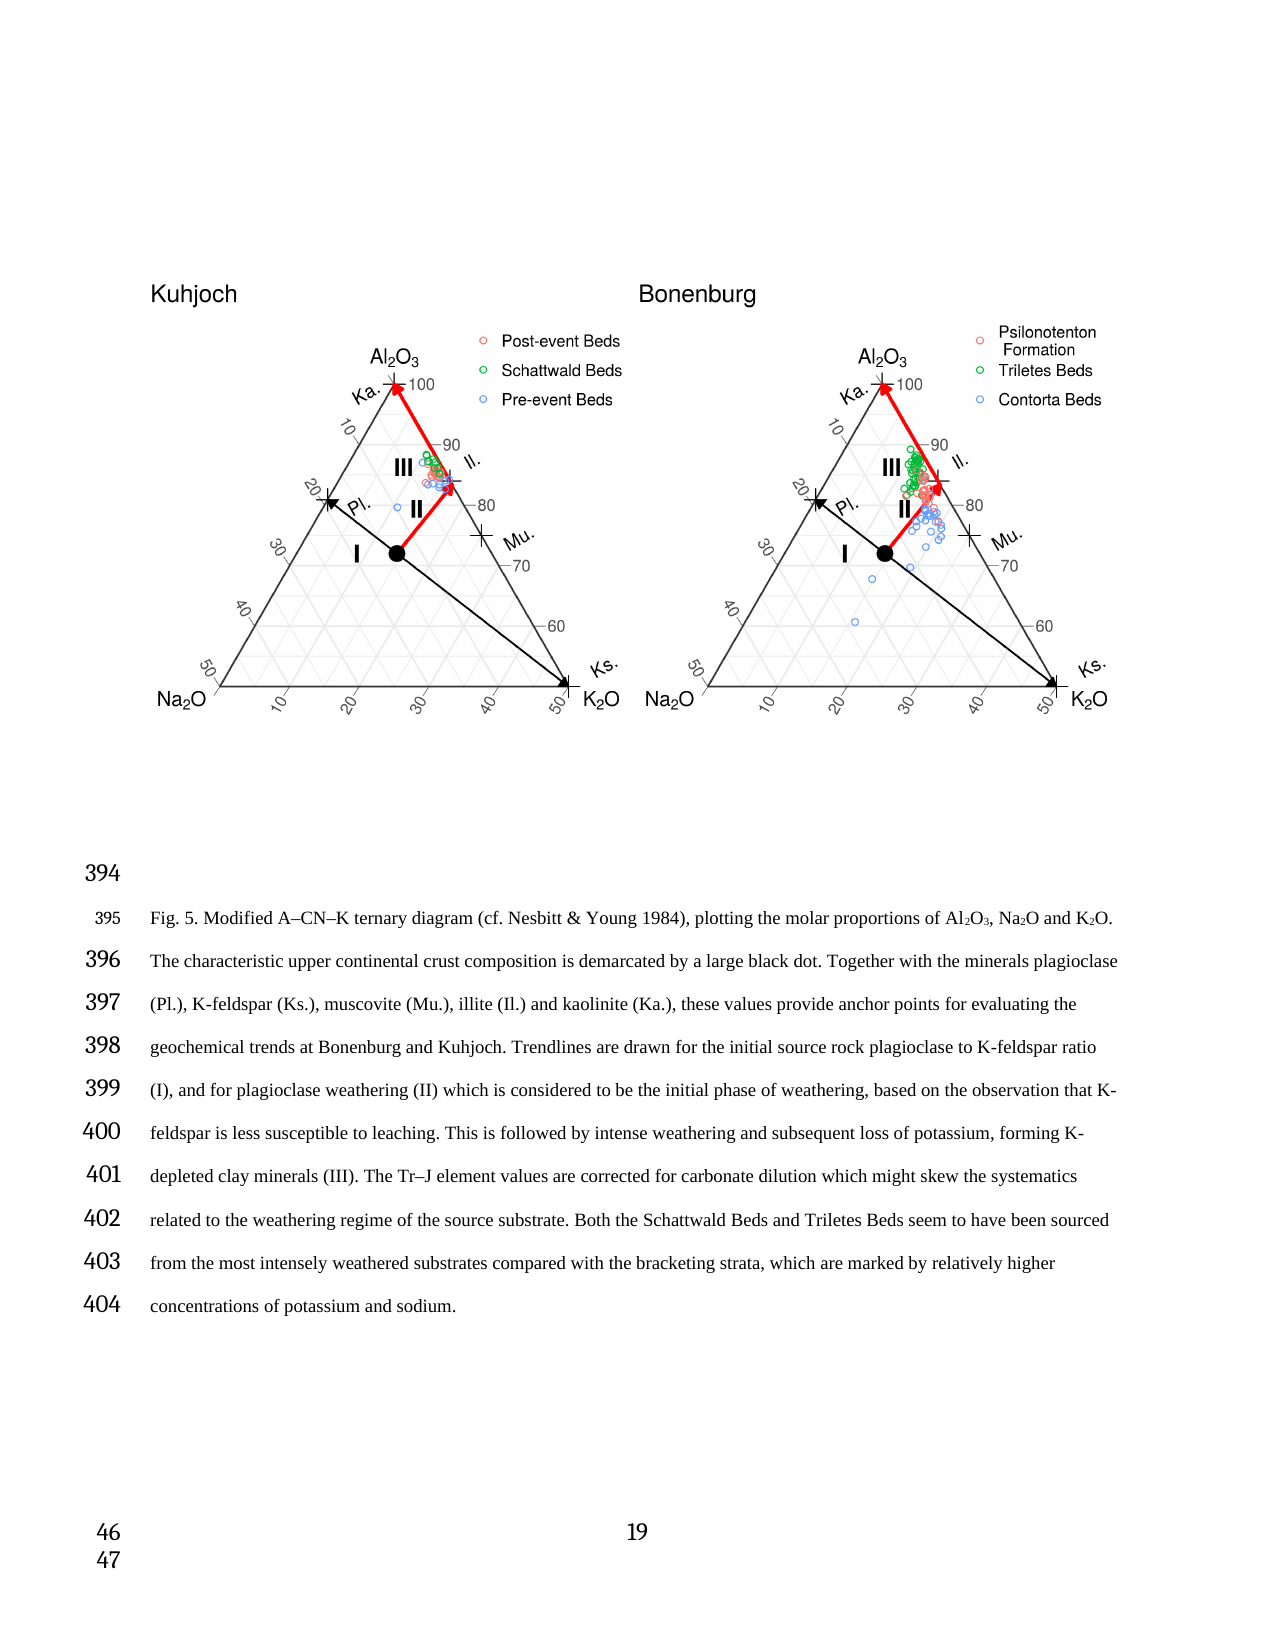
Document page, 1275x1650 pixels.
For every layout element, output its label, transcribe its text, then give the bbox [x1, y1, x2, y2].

text Fig. 5. Modified A–CN–K ternary diagram (cf. Nesbitt & Young 1984), plotting the molar proportions of Al2O3, Na2O and K2O. The characteristic upper continental crust composition is demarcated by a large black dot. Together with the minerals plagioclase (Pl.), K-feldspar (Ks.), muscovite (Mu.), illite (Il.) and kaolinite (Ka.), these values provide anchor points for evaluating the geochemical trends at Bonenburg and Kuhjoch. Trendlines are drawn for the initial source rock plagioclase to K-feldspar ratio (I), and for plagioclase weathering (II) which is considered to be the initial phase of weathering, based on the observation that K-feldspar is less susceptible to leaching. This is followed by intense weathering and subsequent loss of potassium, forming K-depleted clay minerals (III). The Tr–J element values are corrected for carbonate dilution which might skew the systematics related to the weathering regime of the source substrate. Both the Schattwald Beds and Triletes Beds seem to have been sourced from the most intensely weathered substrates compared with the bracketing strata, which are marked by relatively higher concentrations of potassium and sodium. [150, 907, 1125, 1316]
picture [150, 150, 1125, 882]
